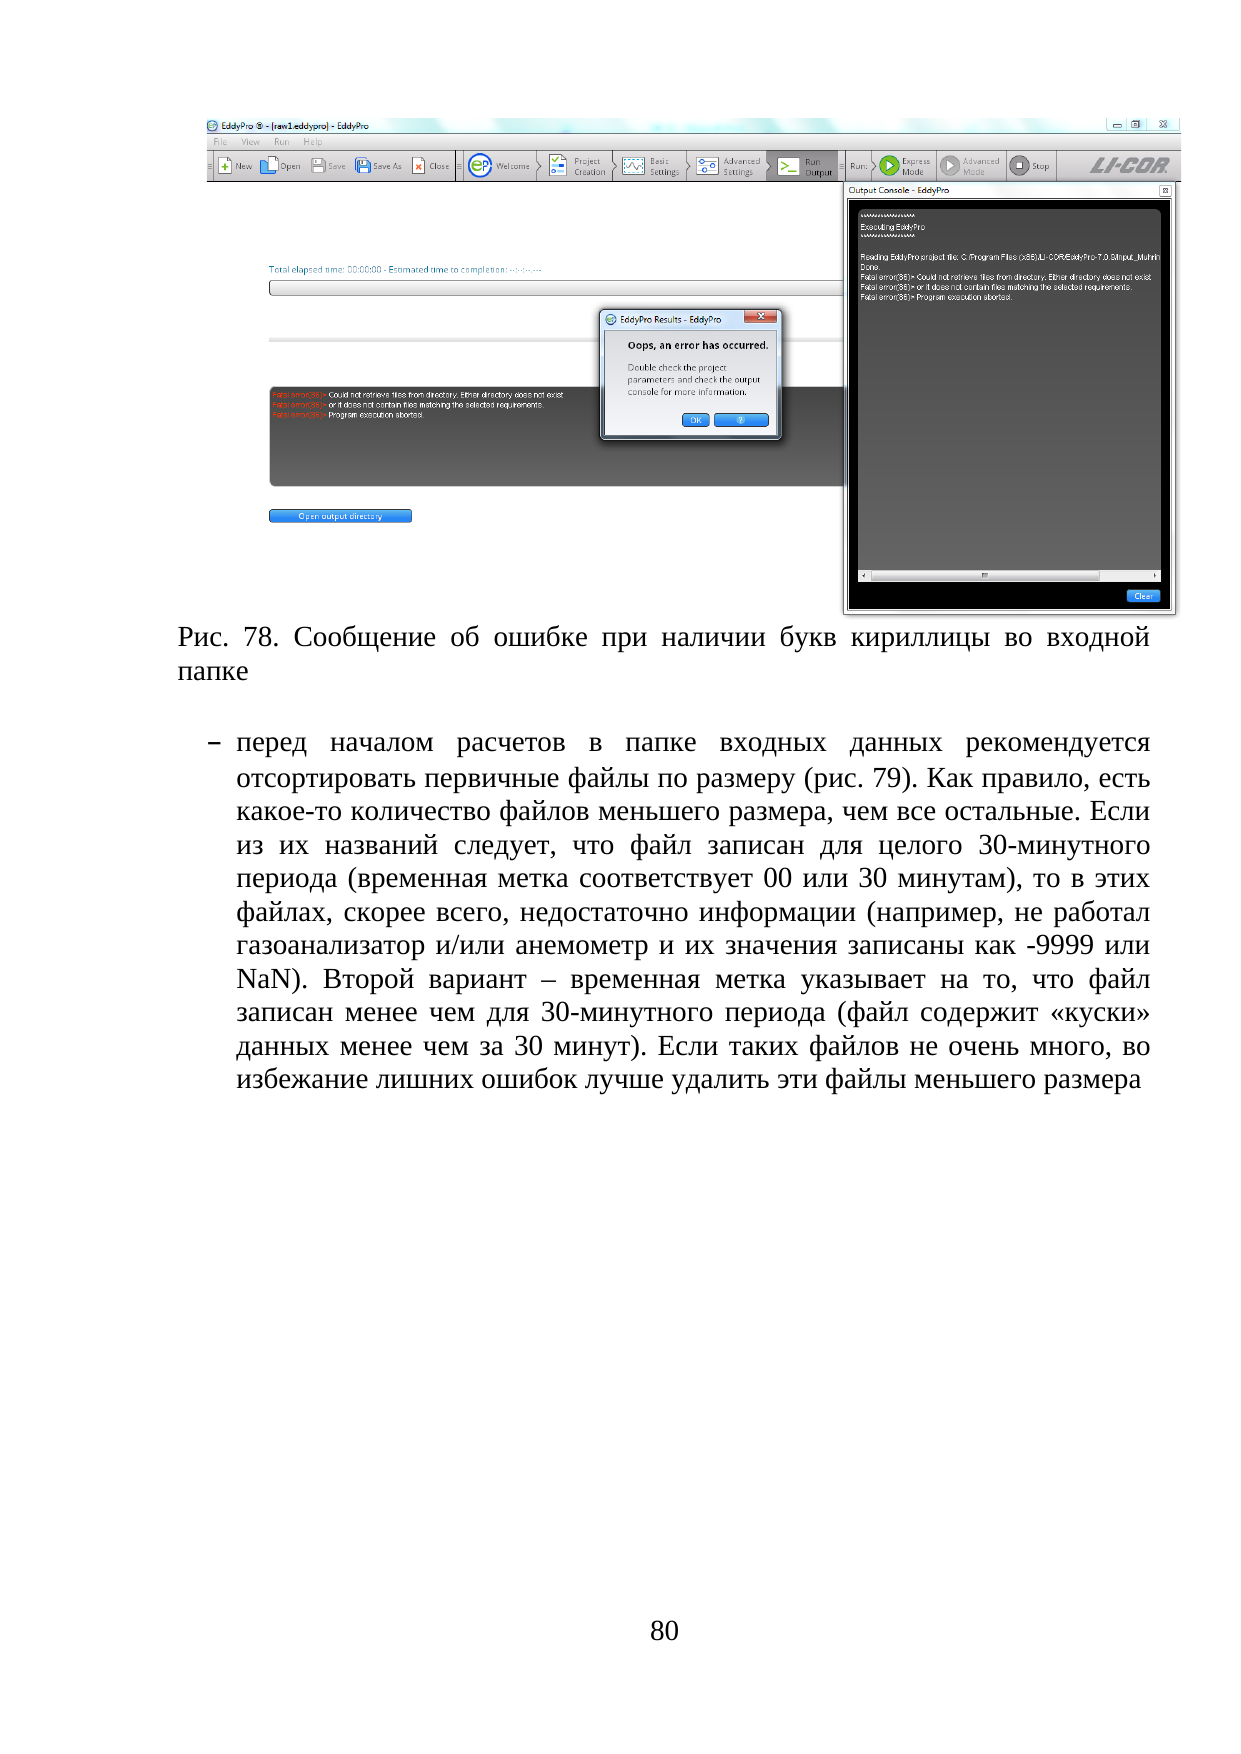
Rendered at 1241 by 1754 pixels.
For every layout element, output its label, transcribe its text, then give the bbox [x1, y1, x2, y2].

text Рис. 78. Сообщение об ошибке при наличии букв кириллицы во входной папке [177, 619, 1152, 686]
list перед началом расчетов в папке входных данных рекомендуется отсортировать первичные файлы по размеру (рис. 79). Как правило, есть какое-то количество файлов меньшего размера, чем все остальные. Если из их названий следует, что файл записан для целого 30-минутного периода (временная метка соответствует 00 или 30 минутам), то в этих файлах, скорее всего, недостаточно информации (например, не работал газоанализатор и/или анемометр и их значения записаны как -9999 или NaN). Второй вариант – временная метка указывает на то, что файл записан менее чем для 30-минутного периода (файл содержит «куски» данных менее чем за 30 минут). Если таких файлов не очень много, во избежание лишних ошибок лучше удалить эти файлы меньшего размера [207, 720, 1152, 1095]
picture [206, 118, 1182, 620]
